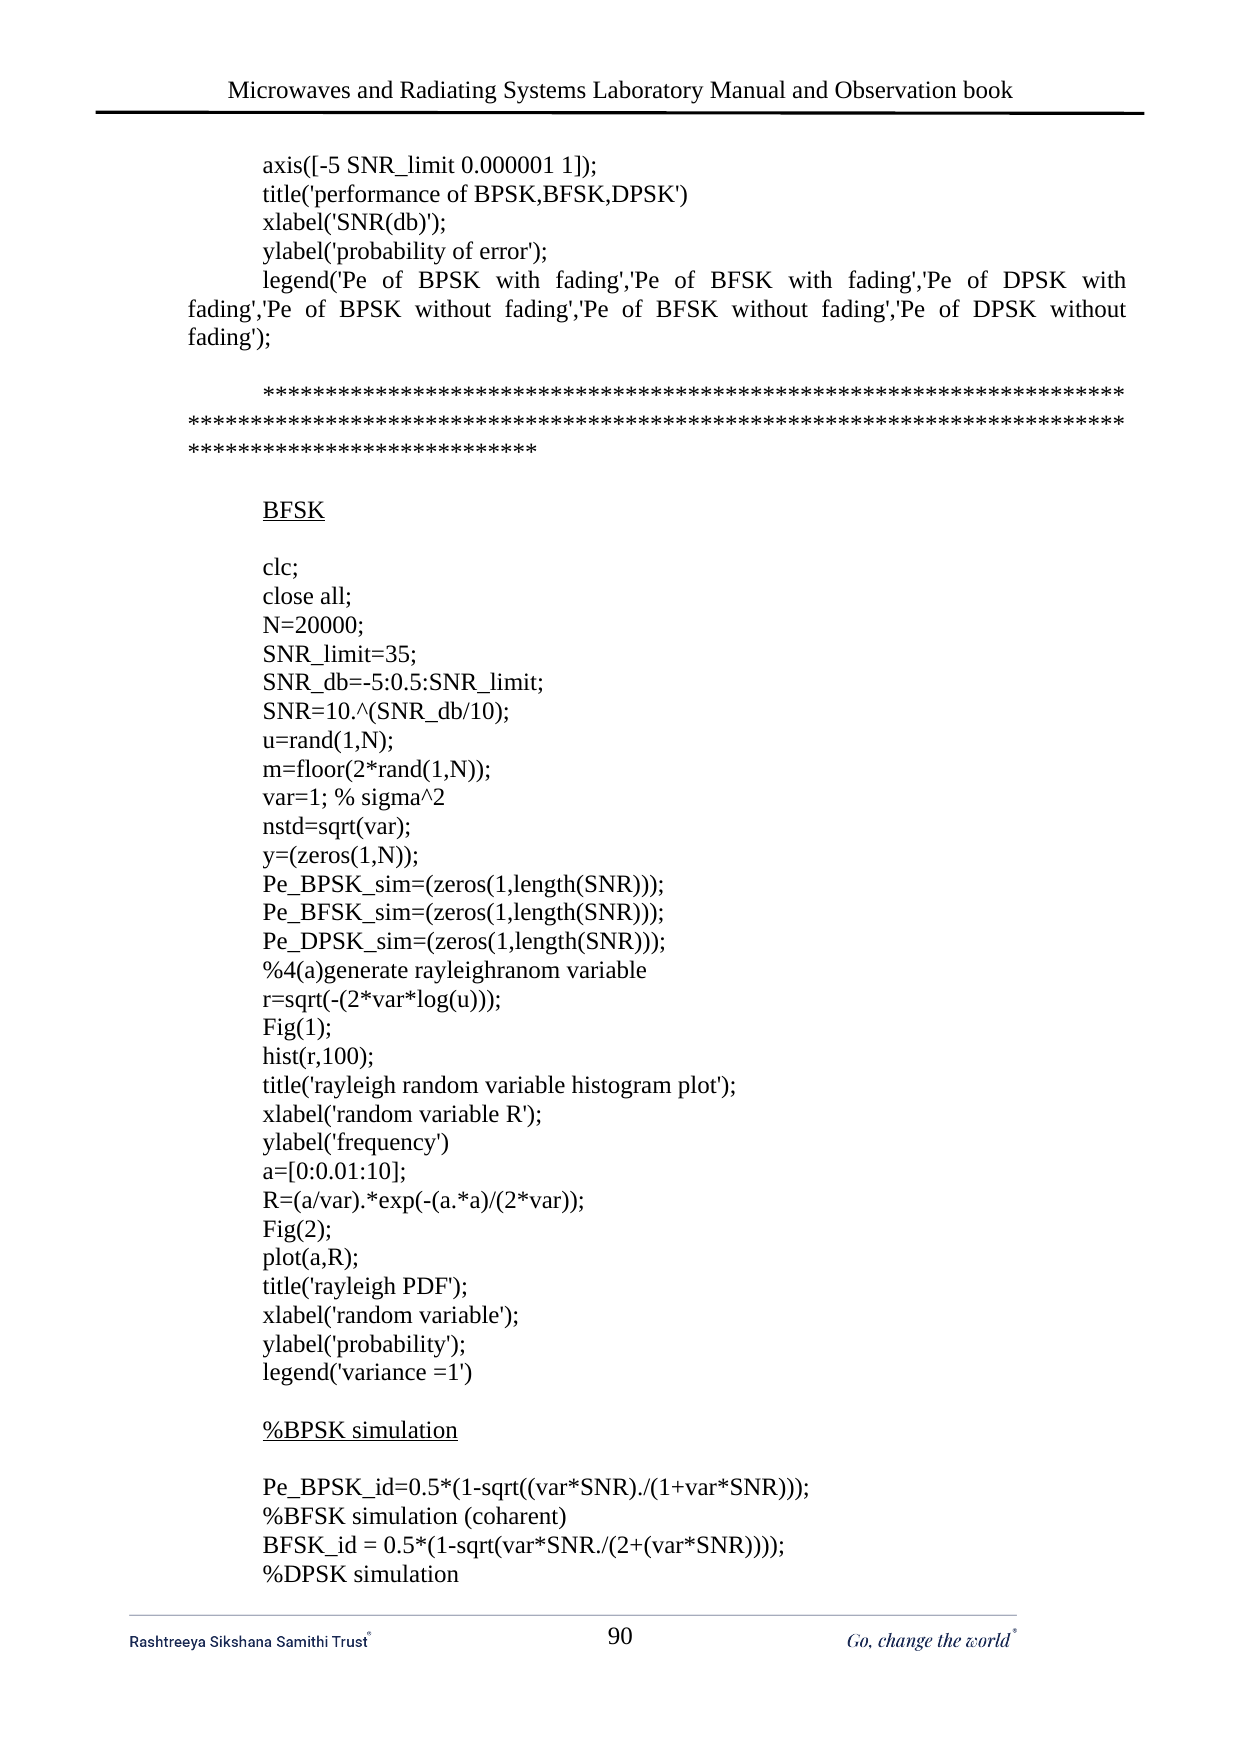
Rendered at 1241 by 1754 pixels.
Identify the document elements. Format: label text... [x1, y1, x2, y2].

text %4(a)generate rayleighranom variable [187, 955, 1128, 984]
text a=[0:0.01:10]; [187, 1156, 1128, 1185]
text ylabel('probability'); [187, 1329, 1128, 1357]
text Pe_BPSK_sim=(zeros(1,length(SNR))); [187, 869, 1128, 897]
text nstd=sqrt(var); [187, 811, 1128, 840]
text m=floor(2*rand(1,N)); [187, 754, 1128, 782]
text Fig(2); [187, 1214, 1128, 1242]
text xlabel('random variable'); [187, 1300, 1128, 1329]
text SNR=10.^(SNR_db/10); [187, 696, 1128, 725]
text hist(r,100); [187, 1041, 1128, 1070]
text close all; [187, 581, 1128, 610]
text u=rand(1,N); [187, 725, 1128, 754]
text %DPSK simulation [187, 1559, 1128, 1587]
text BFSK [187, 495, 1128, 524]
text Pe_BPSK_id=0.5*(1-sqrt((var*SNR)./(1+var*SNR))); [187, 1472, 1128, 1501]
text xlabel('SNR(db)'); [187, 207, 1128, 236]
text Pe_BFSK_sim=(zeros(1,length(SNR))); [187, 897, 1128, 926]
text R=(a/var).*exp(-(a.*a)/(2*var)); [187, 1185, 1128, 1214]
text y=(zeros(1,N)); [187, 840, 1128, 869]
text SNR_limit=35; [187, 639, 1128, 667]
picture [121, 1604, 1029, 1656]
text plot(a,R); [187, 1242, 1128, 1271]
text **************************************************************************************************************************************************************************** [187, 380, 1128, 466]
text title('rayleigh random variable histogram plot'); [187, 1070, 1128, 1099]
text Pe_DPSK_sim=(zeros(1,length(SNR))); [187, 926, 1128, 955]
text ylabel('frequency') [187, 1127, 1128, 1156]
text %BFSK simulation (coharent) [187, 1501, 1128, 1530]
text axis([-5 SNR_limit 0.000001 1]); [187, 150, 1128, 179]
text title('performance of BPSK,BFSK,DPSK') [187, 179, 1128, 207]
text BFSK_id = 0.5*(1-sqrt(var*SNR./(2+(var*SNR)))); [187, 1530, 1128, 1559]
text var=1; % sigma^2 [187, 782, 1128, 811]
text xlabel('random variable R'); [187, 1099, 1128, 1127]
text N=20000; [187, 610, 1128, 639]
text r=sqrt(-(2*var*log(u))); [187, 984, 1128, 1012]
text Fig(1); [187, 1012, 1128, 1041]
text title('rayleigh PDF'); [187, 1271, 1128, 1300]
text legend('Pe of BPSK with fading','Pe of BFSK with fading','Pe of DPSK with fading','Pe of BPSK without fading','Pe of BFSK without fading','Pe of DPSK without fading'); [187, 265, 1128, 351]
text legend('variance =1') [187, 1357, 1128, 1386]
text SNR_db=-5:0.5:SNR_limit; [187, 667, 1128, 696]
text clc; [187, 552, 1128, 581]
text ylabel('probability of error'); [187, 236, 1128, 265]
text %BPSK simulation [187, 1415, 1128, 1444]
